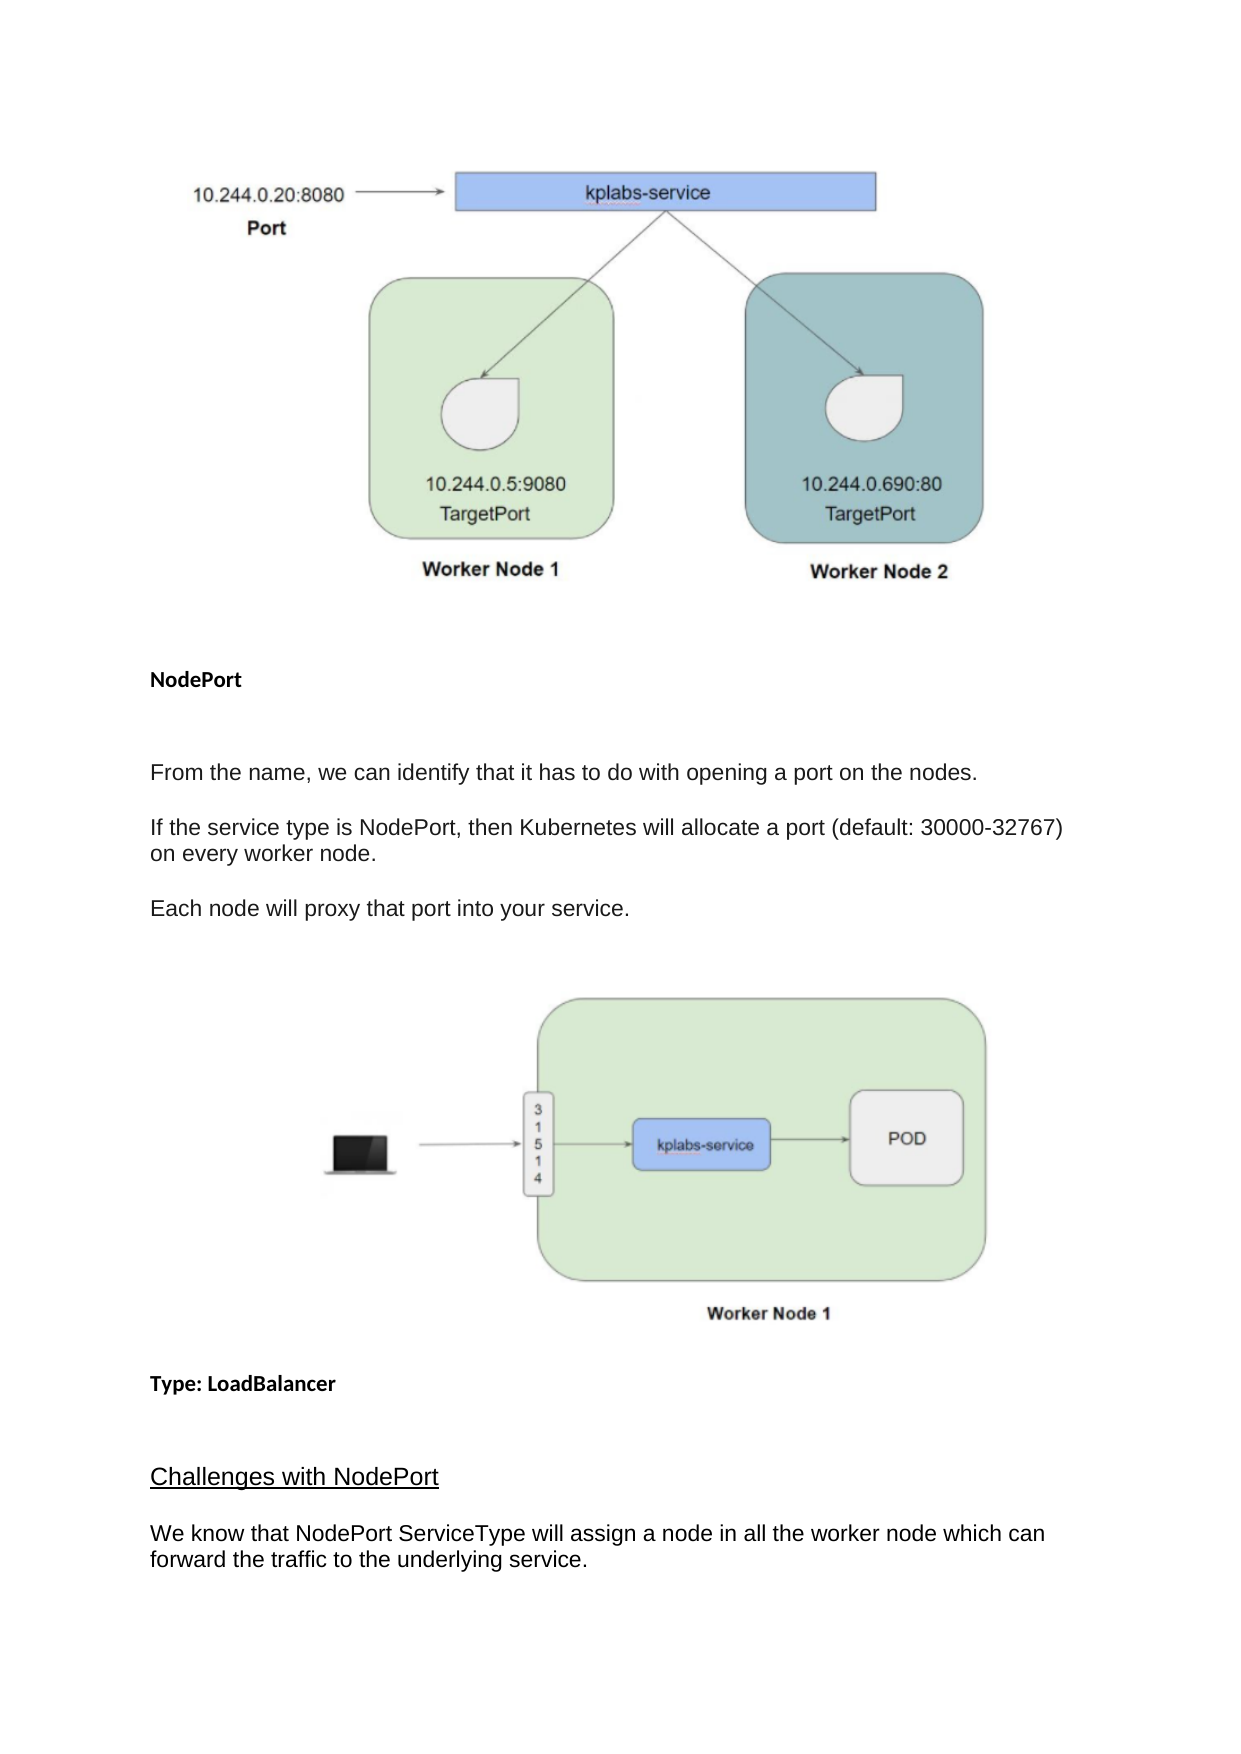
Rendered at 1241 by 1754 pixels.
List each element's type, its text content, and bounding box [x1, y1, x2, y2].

text We know that NodePort ServiceType will assign a node in all the worker node which can forward the traffic to the underlying service. [150, 1520, 1090, 1573]
picture [150, 150, 1091, 618]
picture [150, 968, 1091, 1350]
text Challenges with NodePort [150, 1462, 1090, 1491]
text Type: LoadBalancer [150, 1369, 1090, 1397]
text Each node will proxy that port into your service. [150, 895, 1090, 921]
text From the name, we can identify that it has to do with opening a port on the nodes. [150, 758, 1090, 785]
text If the service type is NodePort, then Kubernetes will allocate a port (default: 30000-32767) on every worker node. [150, 813, 1090, 866]
text NodePort [150, 665, 1090, 693]
